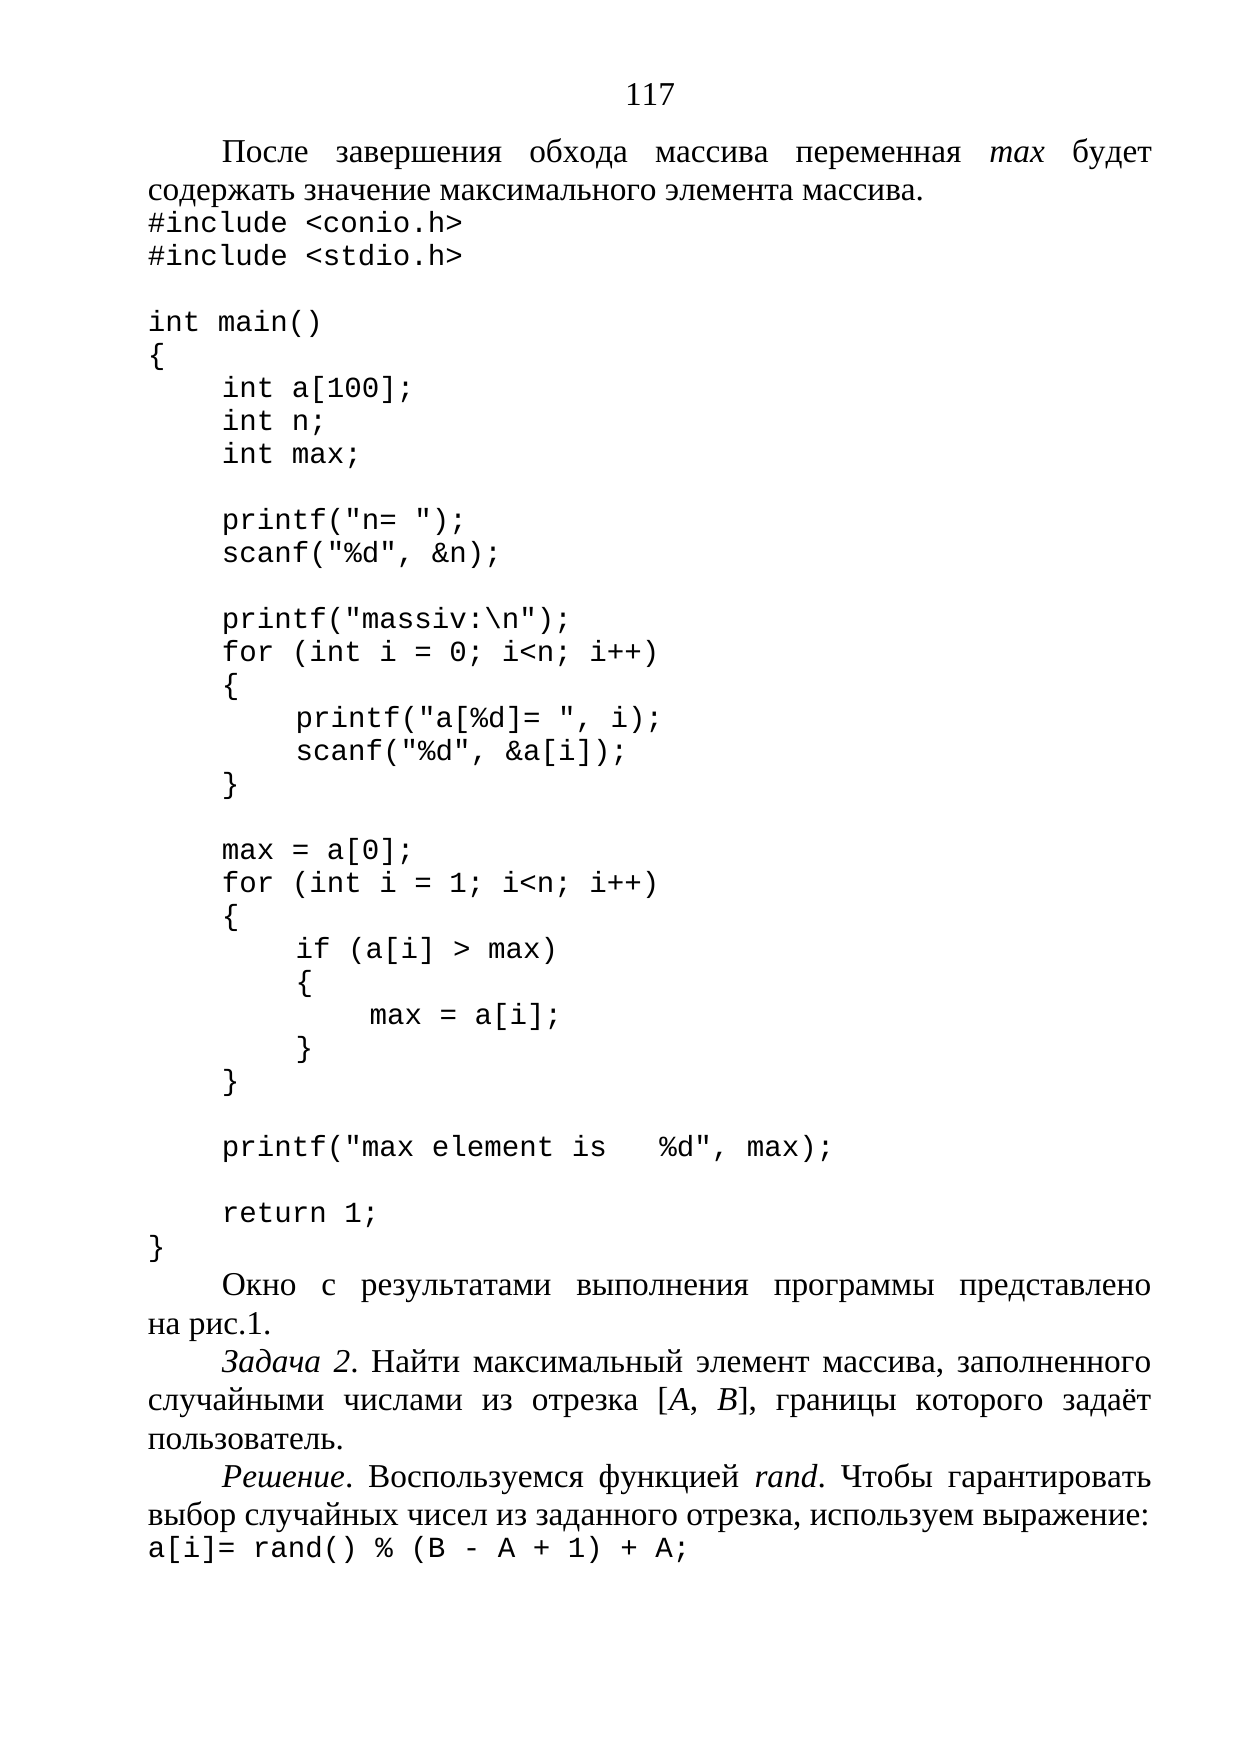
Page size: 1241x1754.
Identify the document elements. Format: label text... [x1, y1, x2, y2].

text #include <conio.h> [148, 208, 1152, 241]
text printf("max element is %d", max); [148, 1133, 1152, 1166]
text for (int i = 1; i<n; i++) [148, 868, 1152, 901]
text printf("n= "); [148, 505, 1152, 538]
text { [148, 670, 1152, 703]
text for (int i = 0; i<n; i++) [148, 637, 1152, 670]
text int n; [148, 406, 1152, 439]
text } [222, 1067, 1152, 1099]
text max = a[0]; [148, 835, 1152, 868]
text После завершения обхода массива переменная max будет содержать значение максимального элемента массива. [148, 131, 1152, 208]
text printf("a[%d]= ", i); [222, 703, 1152, 736]
text int main() [148, 307, 1152, 340]
text { [148, 901, 1152, 934]
text Окно с результатами выполнения программы представлено на рис.1. [148, 1265, 1152, 1341]
text printf("massiv:\n"); [148, 604, 1152, 637]
text } [222, 769, 1152, 802]
text a[i]= rand() % (B - A + 1) + A; [148, 1533, 1152, 1566]
text { [148, 340, 1152, 373]
text scanf("%d", &n); [148, 538, 1152, 571]
text return 1; [148, 1199, 1152, 1232]
text #include <stdio.h> [148, 241, 1152, 274]
text max = a[i]; [295, 1001, 1152, 1033]
text Задача 2. Найти максимальный элемент массива, заполненного случайными числами из отрезка [A, B], границы которого задаёт пользователь. [148, 1341, 1152, 1456]
text } [222, 1033, 1152, 1067]
text { [222, 967, 1152, 1001]
text scanf("%d", &a[i]); [222, 736, 1152, 769]
text Решение. Воспользуемся функцией rand. Чтобы гарантировать выбор случайных чисел из заданного отрезка, используем выражение: [148, 1456, 1152, 1533]
text if (a[i] > max) [222, 934, 1152, 967]
text int max; [148, 439, 1152, 472]
text int a[100]; [148, 373, 1152, 406]
text } [148, 1232, 1152, 1265]
